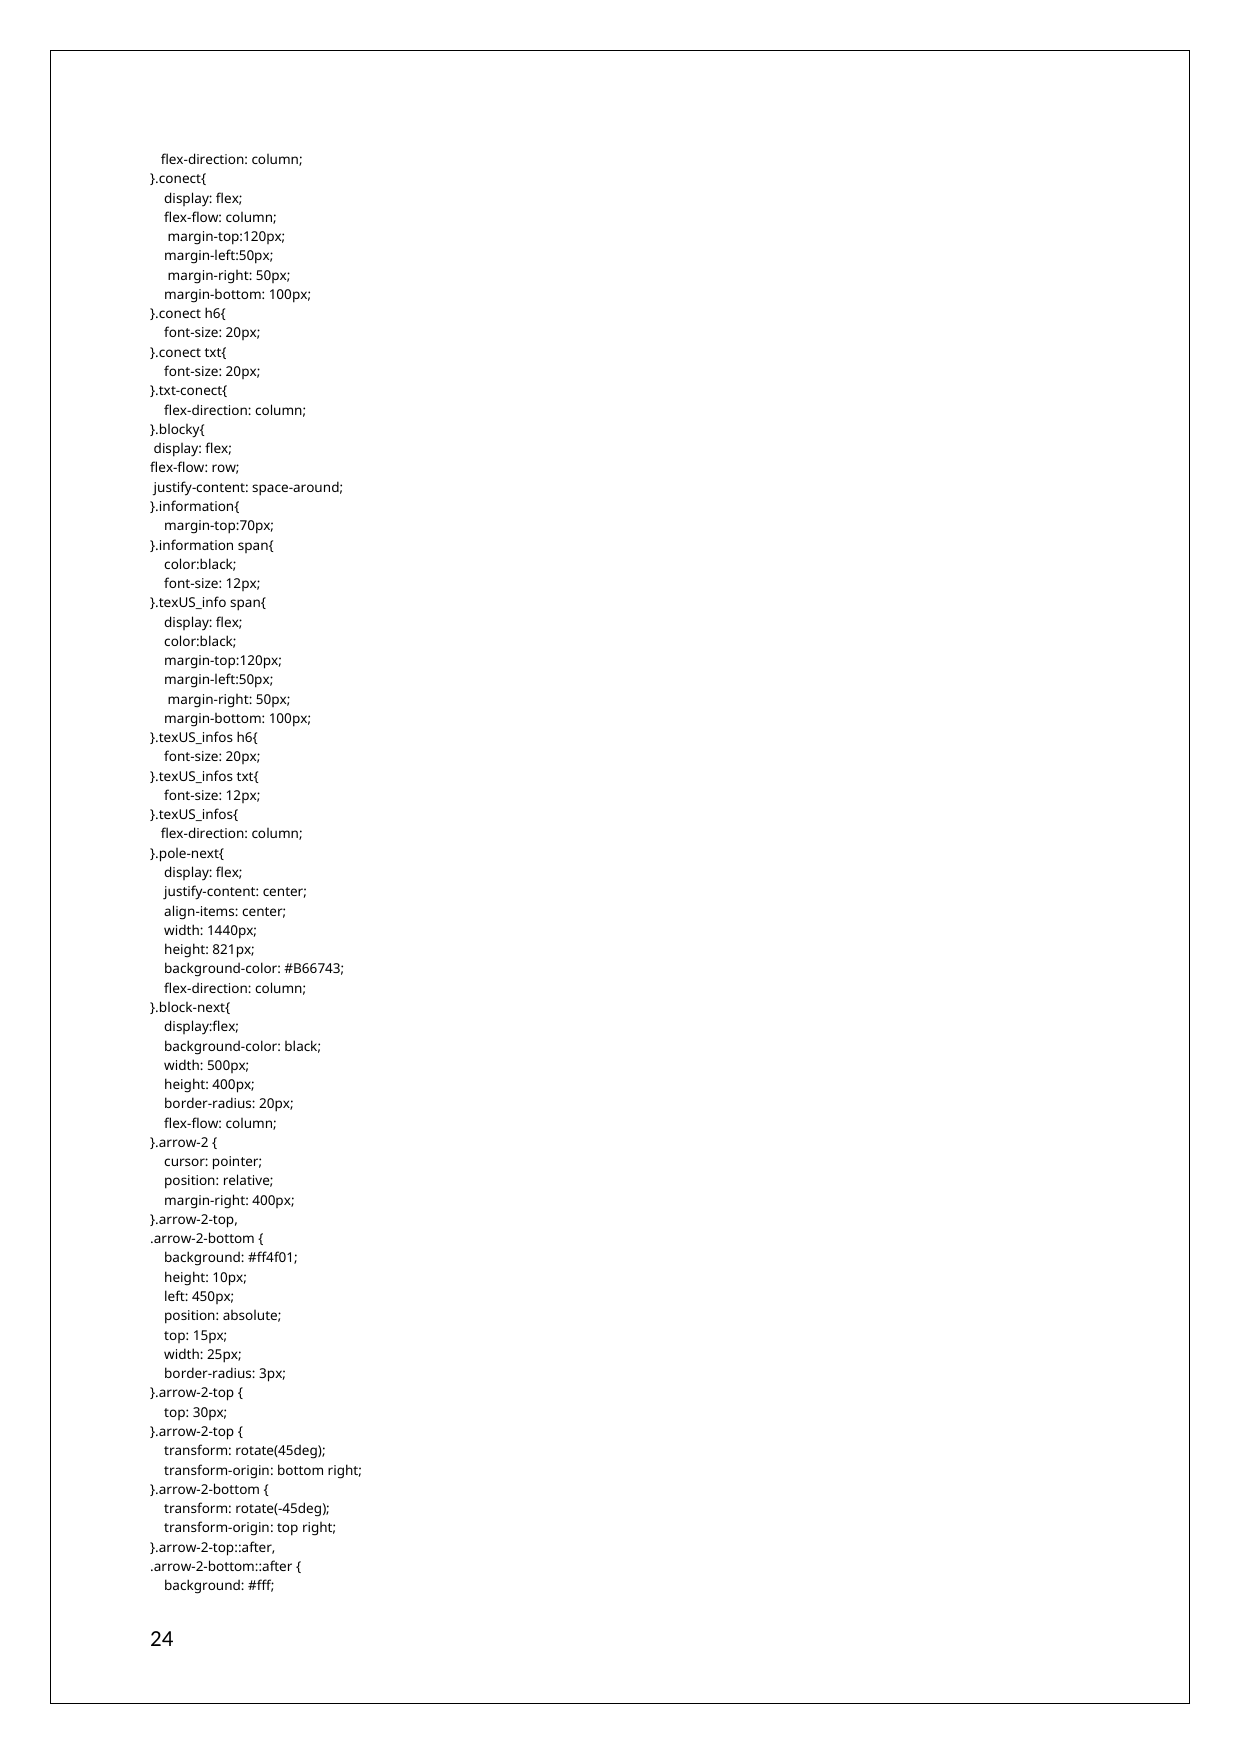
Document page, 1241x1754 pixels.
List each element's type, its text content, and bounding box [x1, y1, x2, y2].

text transform: rotate(-45deg); [150, 1499, 1090, 1517]
text flex-flow: column; [150, 208, 1090, 226]
text top: 30px; [150, 1403, 1090, 1421]
text margin-bottom: 100px; [150, 709, 1090, 727]
text .arrow-2-bottom::after { [150, 1557, 1090, 1575]
text margin-left:50px; [150, 670, 1090, 689]
text display: flex; [150, 439, 1090, 457]
text height: 821px; [150, 940, 1090, 958]
text font-size: 12px; [150, 786, 1090, 804]
text transform-origin: top right; [150, 1518, 1090, 1537]
text align-items: center; [150, 902, 1090, 920]
text display: flex; [150, 188, 1090, 207]
text }.blocky{ [150, 420, 1090, 438]
text flex-direction: column; [150, 824, 1090, 843]
text }.information span{ [150, 535, 1090, 554]
text }.conect txt{ [150, 343, 1090, 361]
text margin-top:70px; [150, 516, 1090, 534]
text font-size: 20px; [150, 747, 1090, 766]
text border-radius: 20px; [150, 1094, 1090, 1113]
text cursor: pointer; [150, 1152, 1090, 1171]
text font-size: 12px; [150, 574, 1090, 592]
text }.information{ [150, 497, 1090, 515]
text flex-flow: row; [150, 458, 1090, 477]
text border-radius: 3px; [150, 1364, 1090, 1382]
text margin-right: 400px; [150, 1191, 1090, 1209]
text margin-bottom: 100px; [150, 285, 1090, 303]
text margin-right: 50px; [150, 689, 1090, 708]
text }.arrow-2-top { [150, 1422, 1090, 1440]
text position: relative; [150, 1171, 1090, 1190]
text position: absolute; [150, 1306, 1090, 1325]
text transform-origin: bottom right; [150, 1460, 1090, 1479]
text background-color: #B66743; [150, 959, 1090, 978]
text }.conect{ [150, 169, 1090, 188]
text width: 500px; [150, 1056, 1090, 1074]
text flex-direction: column; [150, 979, 1090, 997]
text transform: rotate(45deg); [150, 1441, 1090, 1459]
text flex-direction: column; [150, 150, 1090, 168]
text }.texUS_info span{ [150, 593, 1090, 612]
text }.conect h6{ [150, 304, 1090, 323]
text margin-right: 50px; [150, 266, 1090, 284]
text height: 10px; [150, 1268, 1090, 1286]
text width: 25px; [150, 1345, 1090, 1363]
text }.texUS_infos h6{ [150, 728, 1090, 747]
text margin-left:50px; [150, 246, 1090, 265]
text background: #ff4f01; [150, 1248, 1090, 1267]
text flex-direction: column; [150, 401, 1090, 419]
text display: flex; [150, 612, 1090, 631]
text display: flex; [150, 863, 1090, 881]
text }.texUS_infos txt{ [150, 767, 1090, 785]
text color:black; [150, 555, 1090, 573]
text width: 1440px; [150, 921, 1090, 939]
text margin-top:120px; [150, 651, 1090, 669]
text }.arrow-2-top { [150, 1383, 1090, 1402]
text background: #fff; [150, 1576, 1090, 1594]
text }.txt-conect{ [150, 381, 1090, 400]
text justify-content: center; [150, 882, 1090, 901]
text }.arrow-2-top::after, [150, 1537, 1090, 1556]
text font-size: 20px; [150, 362, 1090, 380]
text font-size: 20px; [150, 323, 1090, 342]
text }.arrow-2 { [150, 1133, 1090, 1151]
text flex-flow: column; [150, 1113, 1090, 1132]
text }.block-next{ [150, 998, 1090, 1016]
text background-color: black; [150, 1036, 1090, 1055]
text .arrow-2-bottom { [150, 1229, 1090, 1248]
text top: 15px; [150, 1326, 1090, 1344]
text }.arrow-2-top, [150, 1210, 1090, 1228]
text left: 450px; [150, 1287, 1090, 1305]
text }.texUS_infos{ [150, 805, 1090, 824]
text }.arrow-2-bottom { [150, 1480, 1090, 1498]
text }.pole-next{ [150, 844, 1090, 862]
text height: 400px; [150, 1075, 1090, 1093]
text justify-content: space-around; [150, 478, 1090, 496]
text margin-top:120px; [150, 227, 1090, 246]
text display:flex; [150, 1017, 1090, 1036]
text color:black; [150, 632, 1090, 650]
